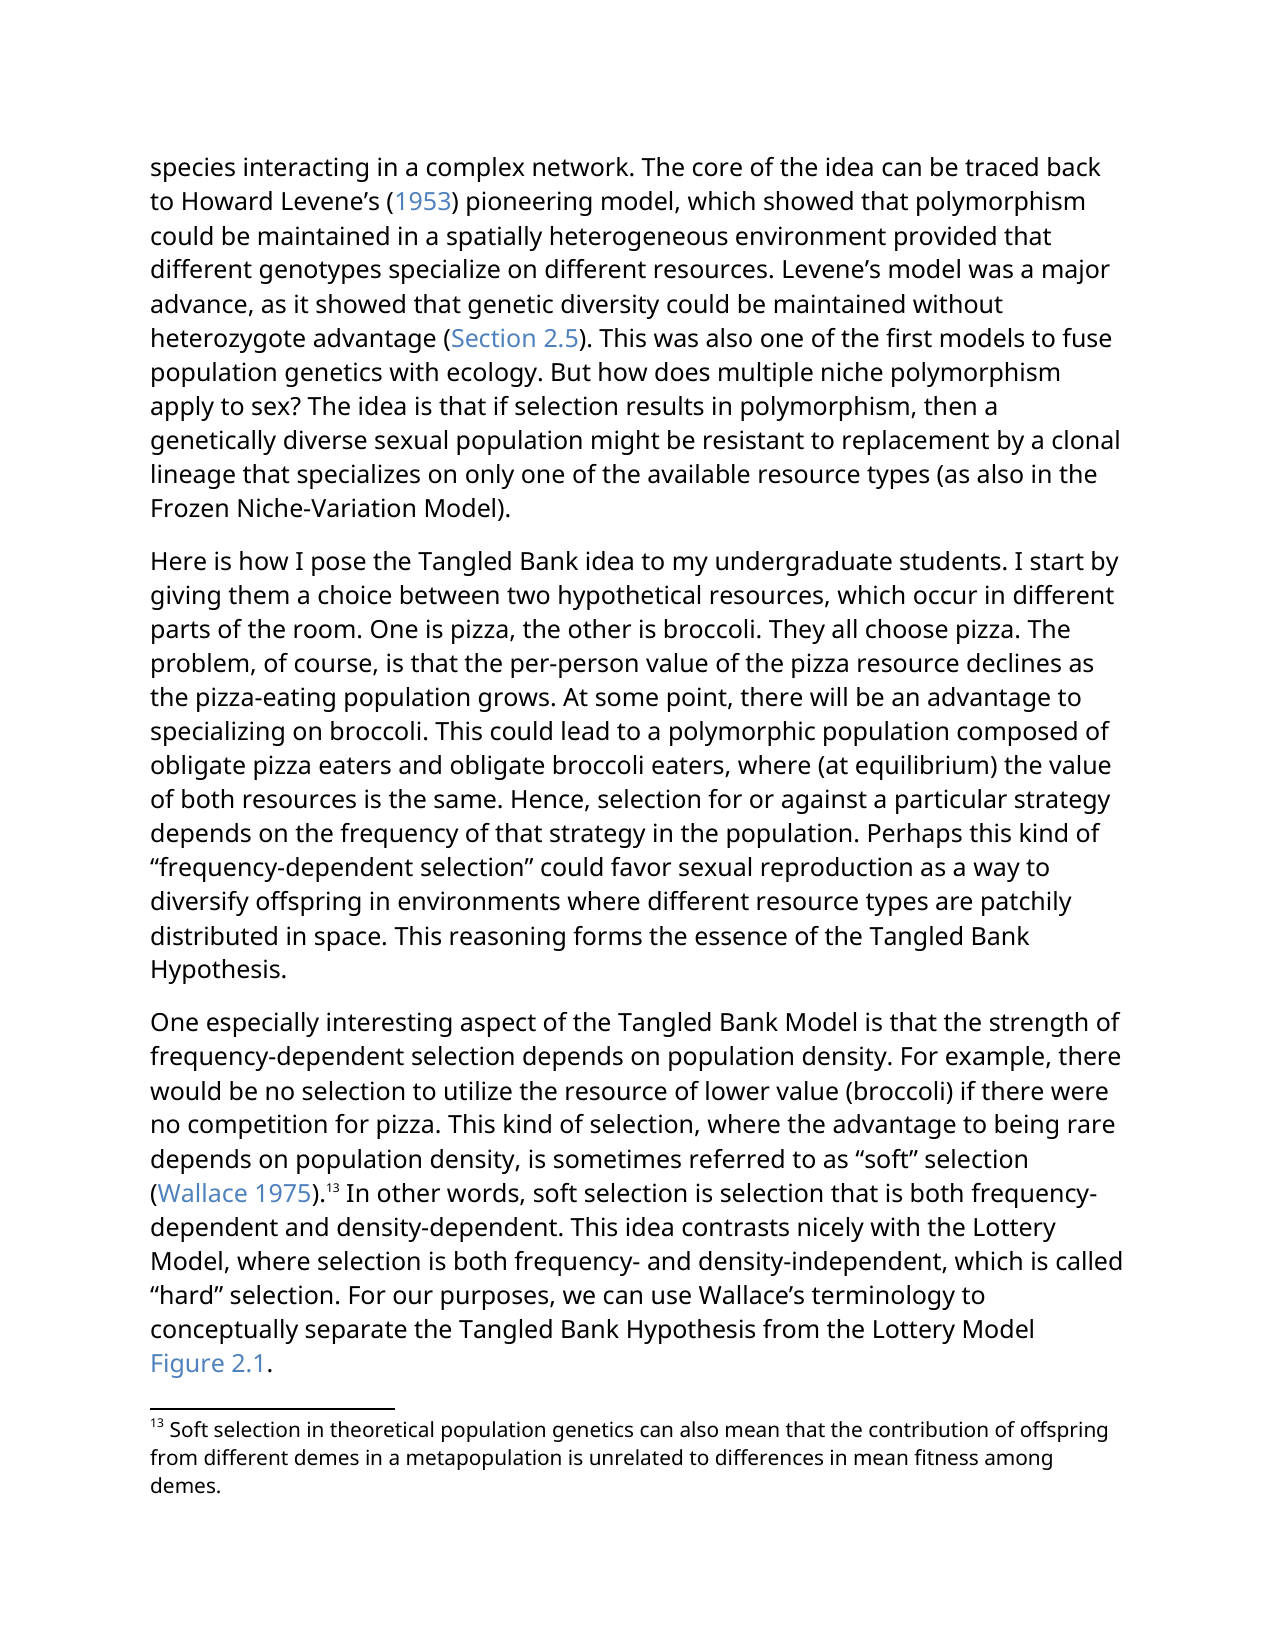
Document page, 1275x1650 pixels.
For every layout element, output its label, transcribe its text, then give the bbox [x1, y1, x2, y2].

text A conceptually similar model was independently developed by Graham Bell (1982): the Tangled Bank Hypothesis. Bell nabbed the name from the last paragraph of the Origin of Species, in which Darwin imagines life as an “entangled bank” of species interacting in a complex network. The core of the idea can be traced back to Howard Levene’s (1953) pioneering model, which showed that polymorphism could be maintained in a spatially heterogeneous environment provided that different genotypes specialize on different resources. Levene’s model was a major advance, as it showed that genetic diversity could be maintained without heterozygote advantage (Section 2.5). This was also one of the first models to fuse population genetics with ecology. But how does multiple niche polymorphism apply to sex? The idea is that if selection results in polymorphism, then a genetically diverse sexual population might be resistant to replacement by a clonal lineage that specializes on only one of the available resource types (as also in the Frozen Niche-Variation Model). [150, 150, 1125, 525]
text Here is how I pose the Tangled Bank idea to my undergraduate students. I start by giving them a choice between two hypothetical resources, which occur in different parts of the room. One is pizza, the other is broccoli. They all choose pizza. The problem, of course, is that the per-person value of the pizza resource declines as the pizza-eating population grows. At some point, there will be an advantage to specializing on broccoli. This could lead to a polymorphic population composed of obligate pizza eaters and obligate broccoli eaters, where (at equilibrium) the value of both resources is the same. Hence, selection for or against a particular strategy depends on the frequency of that strategy in the population. Perhaps this kind of “frequency-dependent selection” could favor sexual reproduction as a way to diversify offspring in environments where different resource types are patchily distributed in space. This reasoning forms the essence of the Tangled Bank Hypothesis. [150, 543, 1125, 986]
text One especially interesting aspect of the Tangled Bank Model is that the strength of frequency-dependent selection depends on population density. For example, there would be no selection to utilize the resource of lower value (broccoli) if there were no competition for pizza. This kind of selection, where the advantage to being rare depends on population density, is sometimes referred to as “soft” selection (Wallace 1975). In other words, soft selection is selection that is both frequency-dependent and density-dependent. This idea contrasts nicely with the Lottery Model, where selection is both frequency- and density-independent, which is called “hard” selection. For our purposes, we can use Wallace’s terminology to conceptually separate the Tangled Bank Hypothesis from the Lottery Model Figure 2.1. [150, 1005, 1125, 1380]
